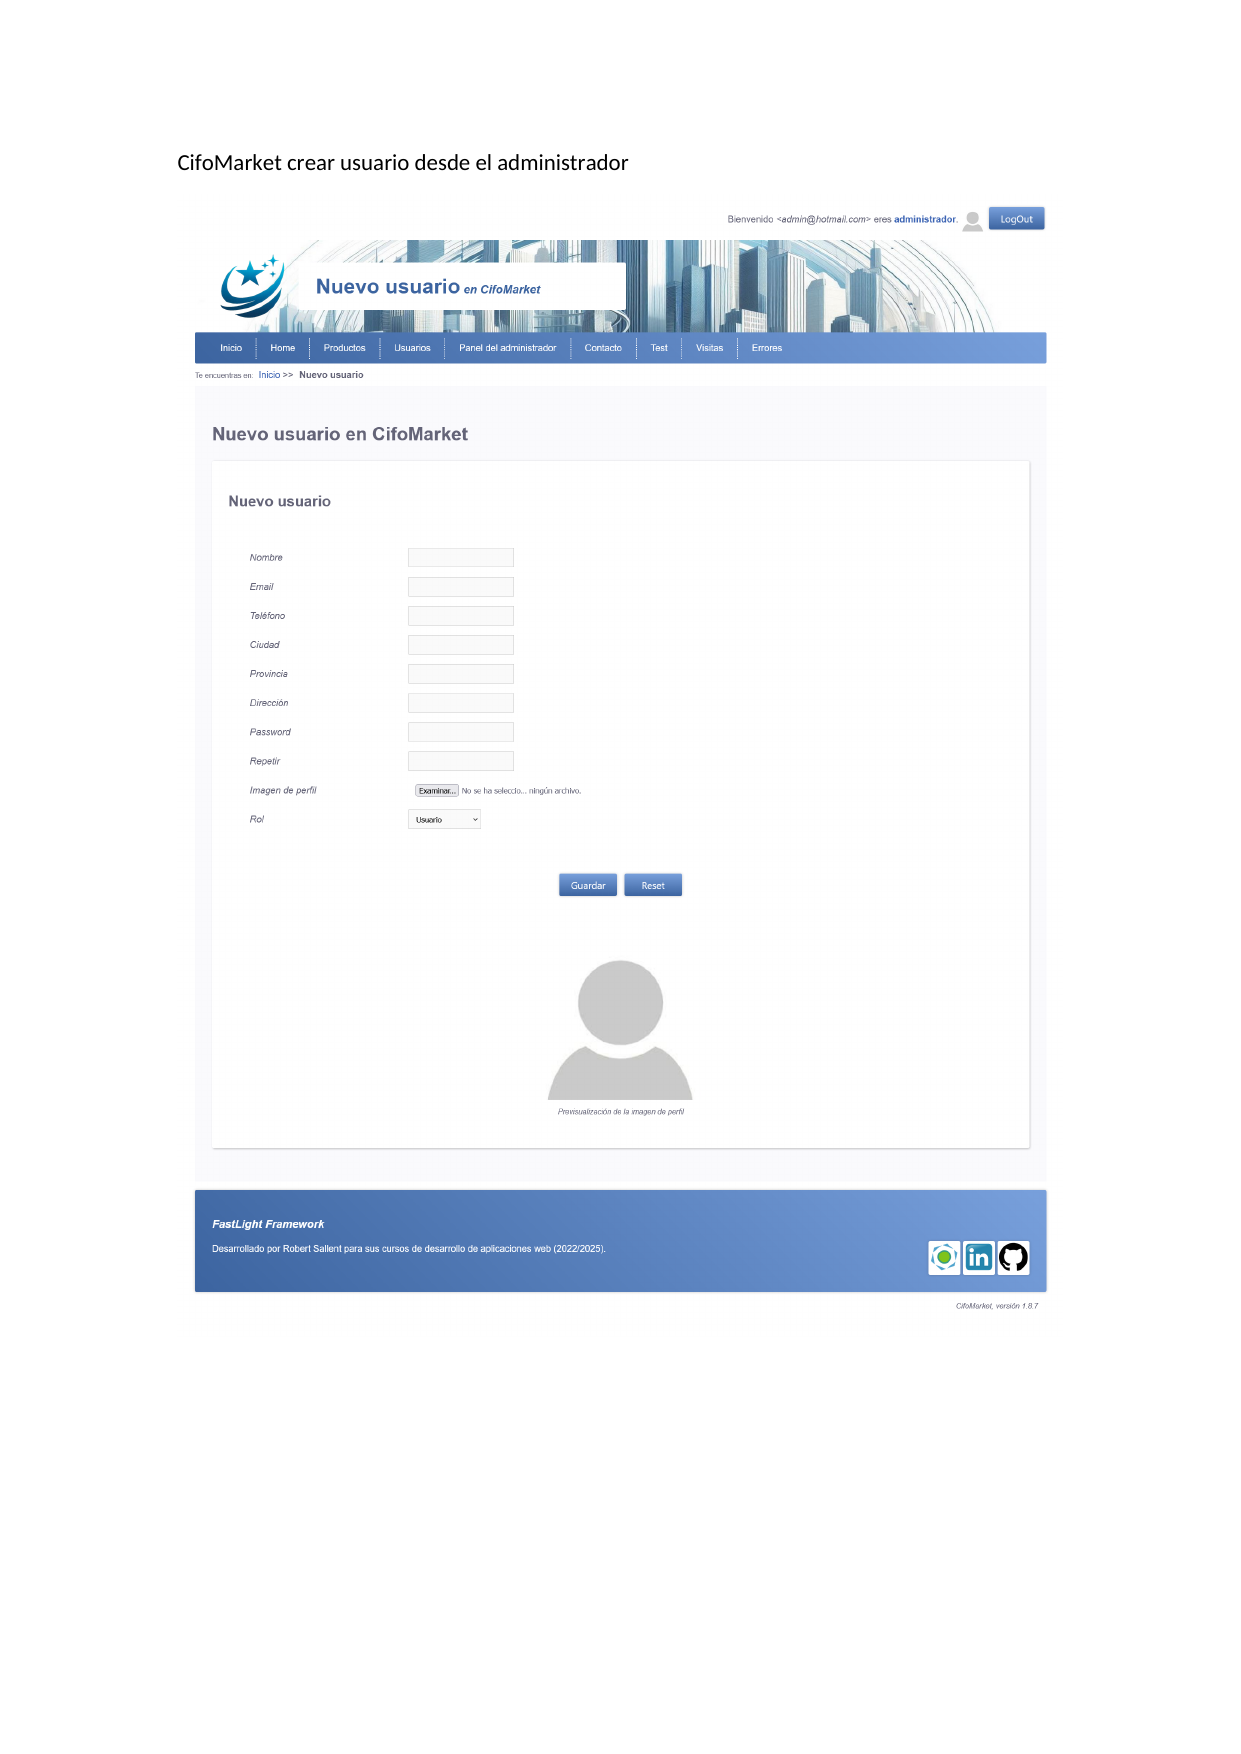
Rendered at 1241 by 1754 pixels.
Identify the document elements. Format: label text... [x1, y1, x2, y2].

text CifoMarket crear usuario desde el administrador [177, 148, 1063, 176]
picture [177, 194, 1063, 1337]
